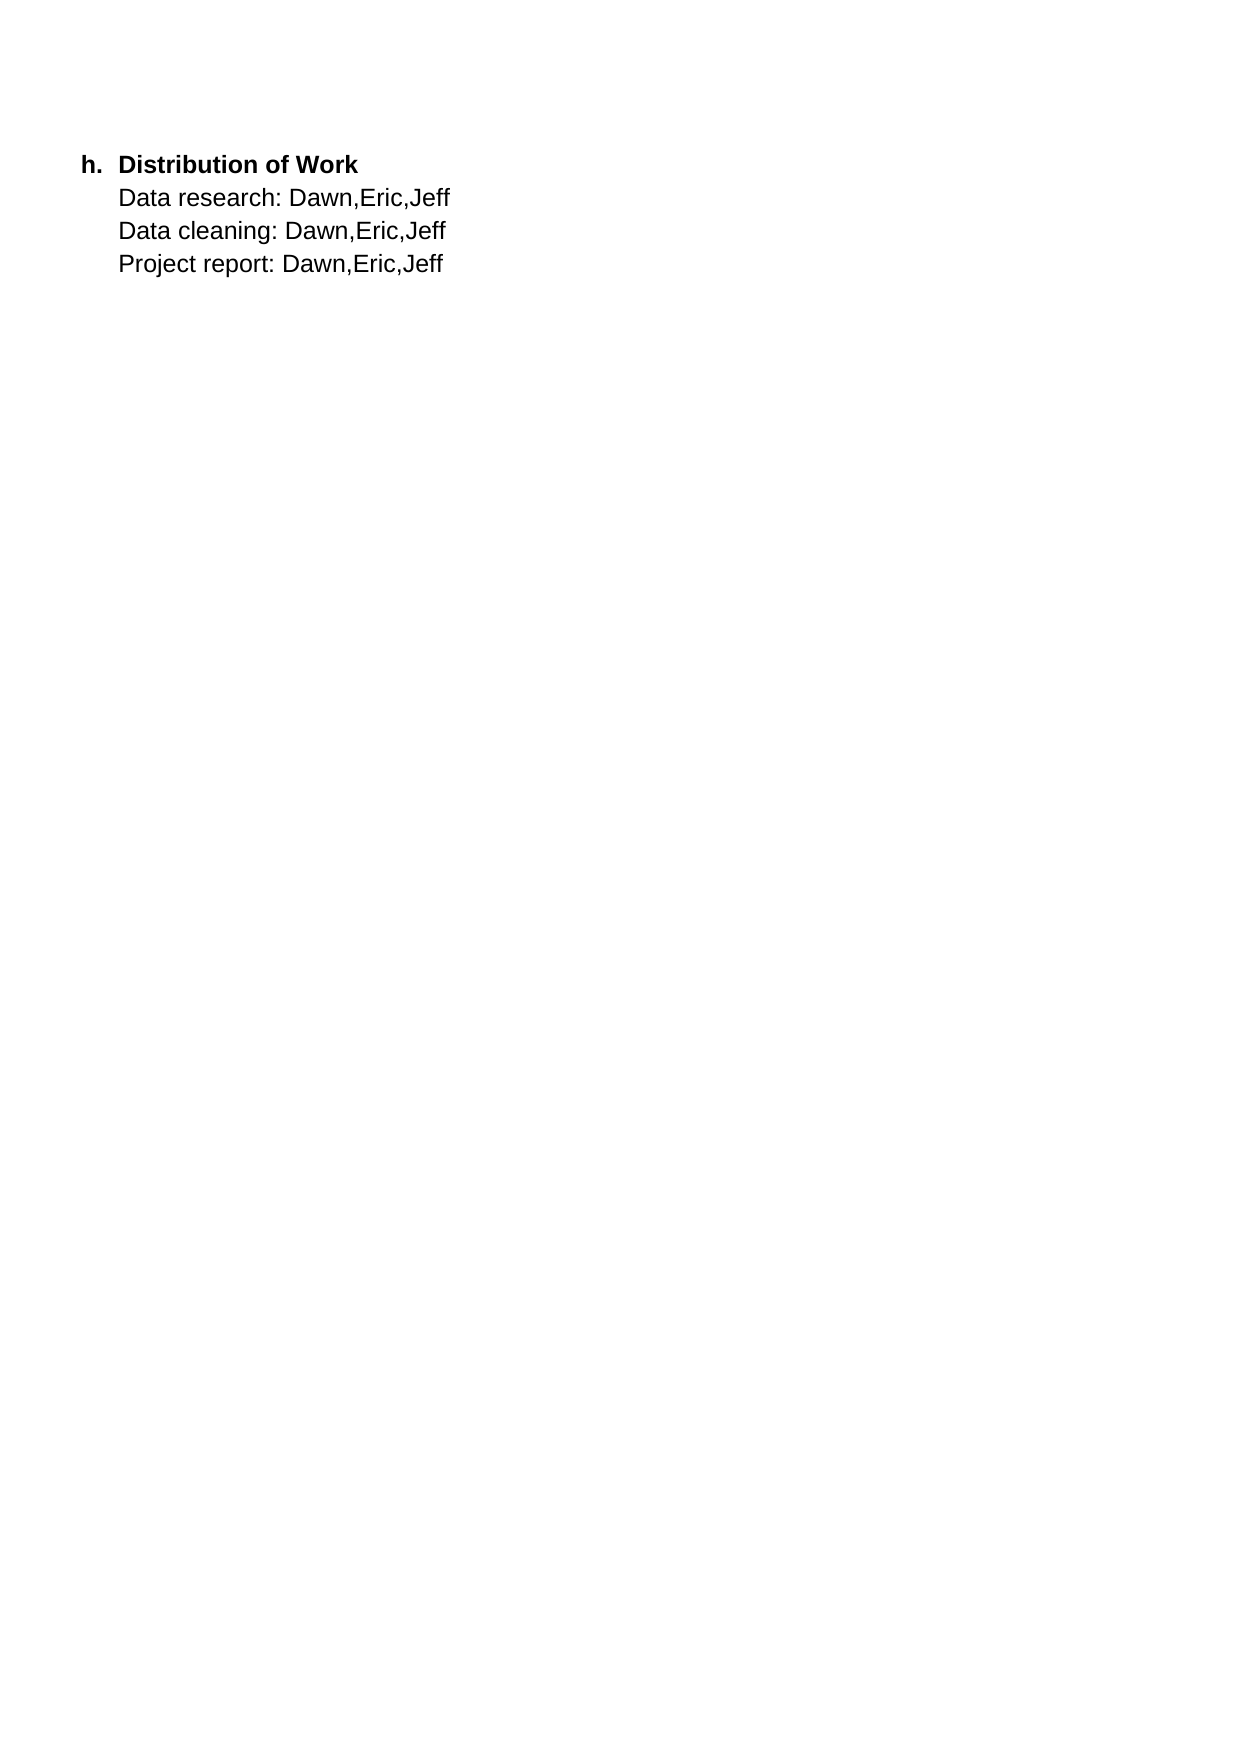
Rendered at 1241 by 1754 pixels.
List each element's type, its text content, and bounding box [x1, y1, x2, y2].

text Project report: Dawn,Eric,Jeff [118, 249, 1090, 278]
text Data research: Dawn,Eric,Jeff [118, 183, 1090, 212]
list Distribution of Work [81, 150, 1090, 179]
text Data cleaning: Dawn,Eric,Jeff [118, 216, 1090, 245]
